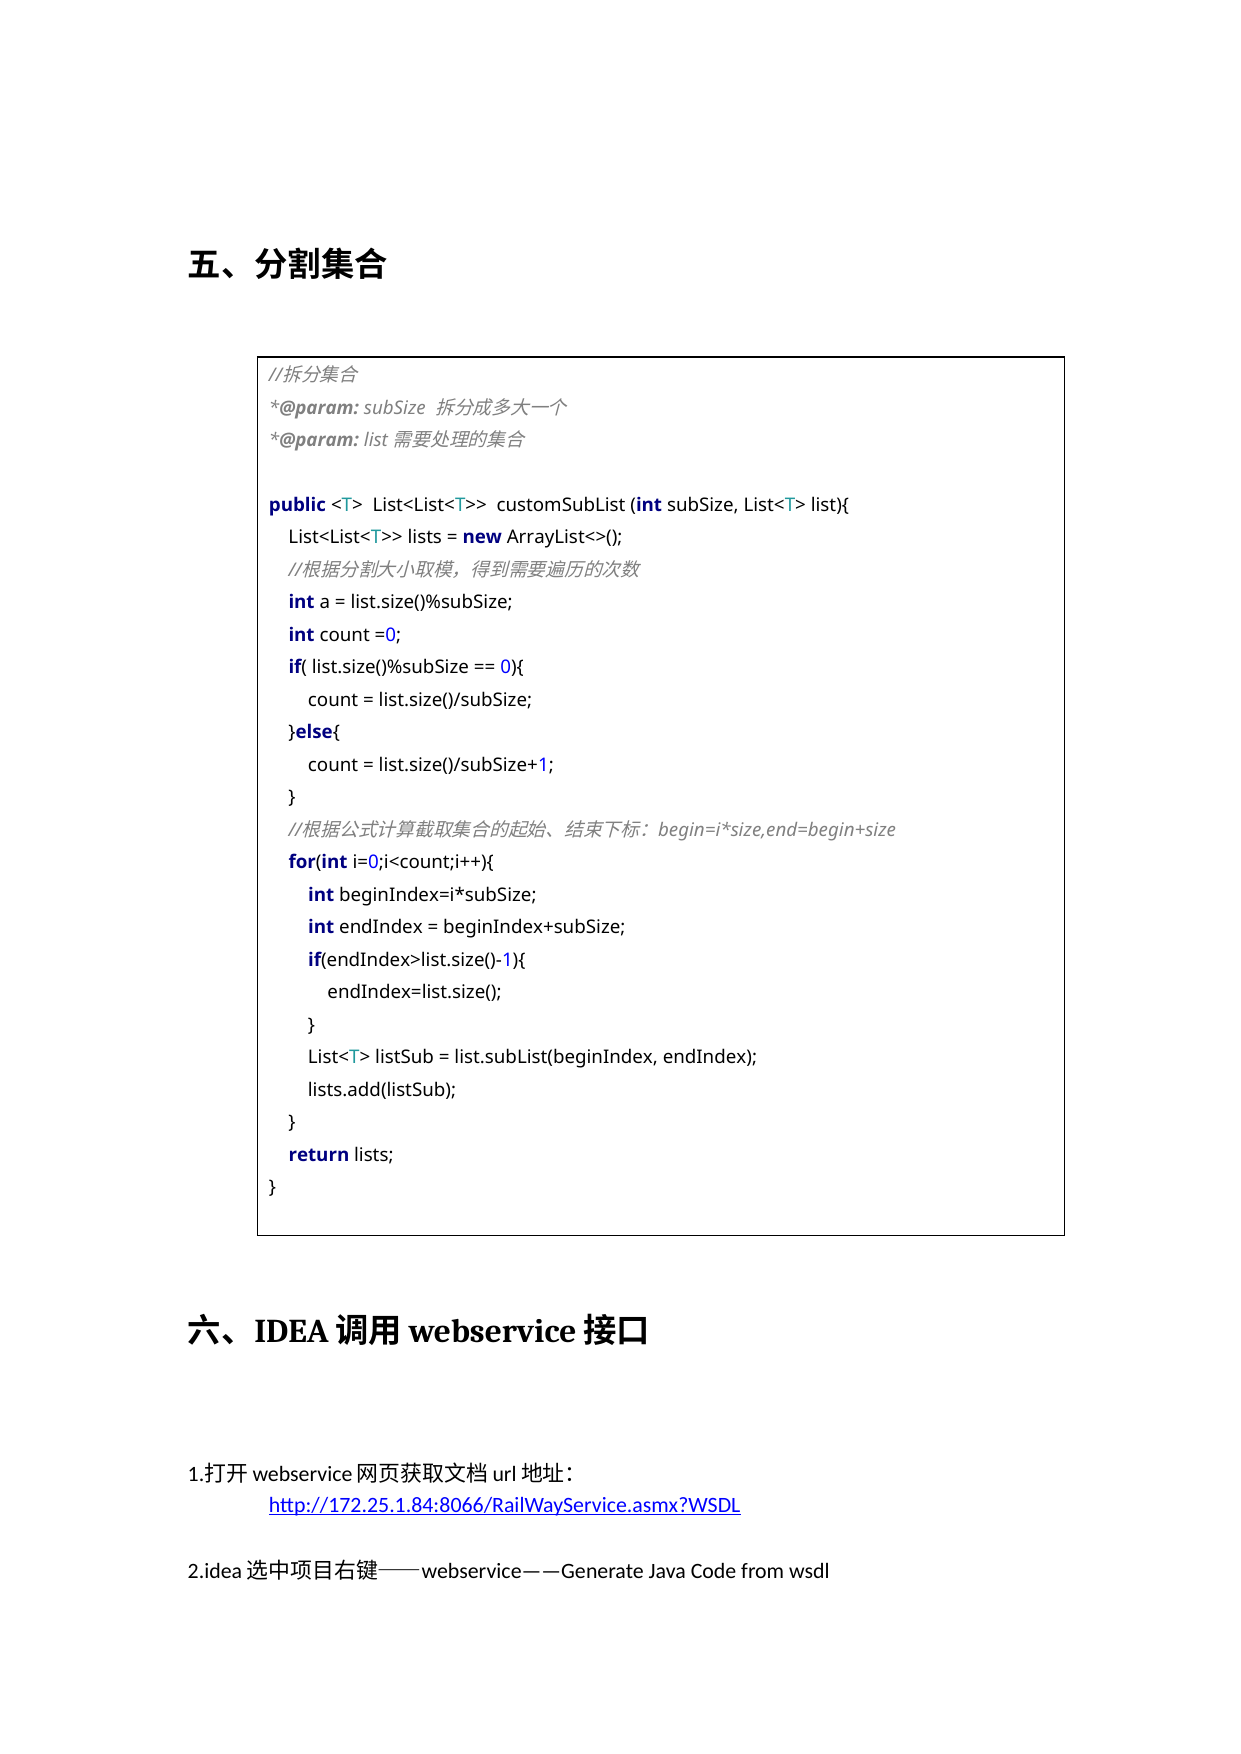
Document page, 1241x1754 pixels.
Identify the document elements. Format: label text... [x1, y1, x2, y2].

text 1.打开webservice网页获取文档url地址： [187, 1455, 1053, 1488]
subtitle 六、IDEA调用webservice接口 [187, 1296, 1053, 1361]
list http://172.25.1.84:8066/RailWayService.asmx?WSDL [269, 1488, 1053, 1520]
table_header //拆分集合 *@param: subSize 拆分成多大一个 *@param: list 需要处理的集合 public <T> List<List<T>> customSubList (int subSize, List<T> list){ List<List<T>> lists = new ArrayList<>(); //根据分割大小取模，得到需要遍历的次数 int a = list.size()%subSize; int count =0; if( list.size()%subSize == 0){ count = list.size()/subSize; }else{ count = list.size()/subSize+1; } //根据公式计算截取集合的起始、结束下标：begin=i*size,end=begin+size for(int i=0;i<count;i++){ int beginIndex=i*subSize; int endIndex = beginIndex+subSize; if(endIndex>list.size()-1){ endIndex=list.size(); } List<T> listSub = list.subList(beginIndex, endIndex); lists.add(listSub); } return lists; } [258, 358, 1064, 1235]
text 2.idea选中项目右键——webservice——Generate Java Code from wsdl [187, 1553, 1053, 1585]
subtitle 五、分割集合 [187, 229, 1053, 294]
